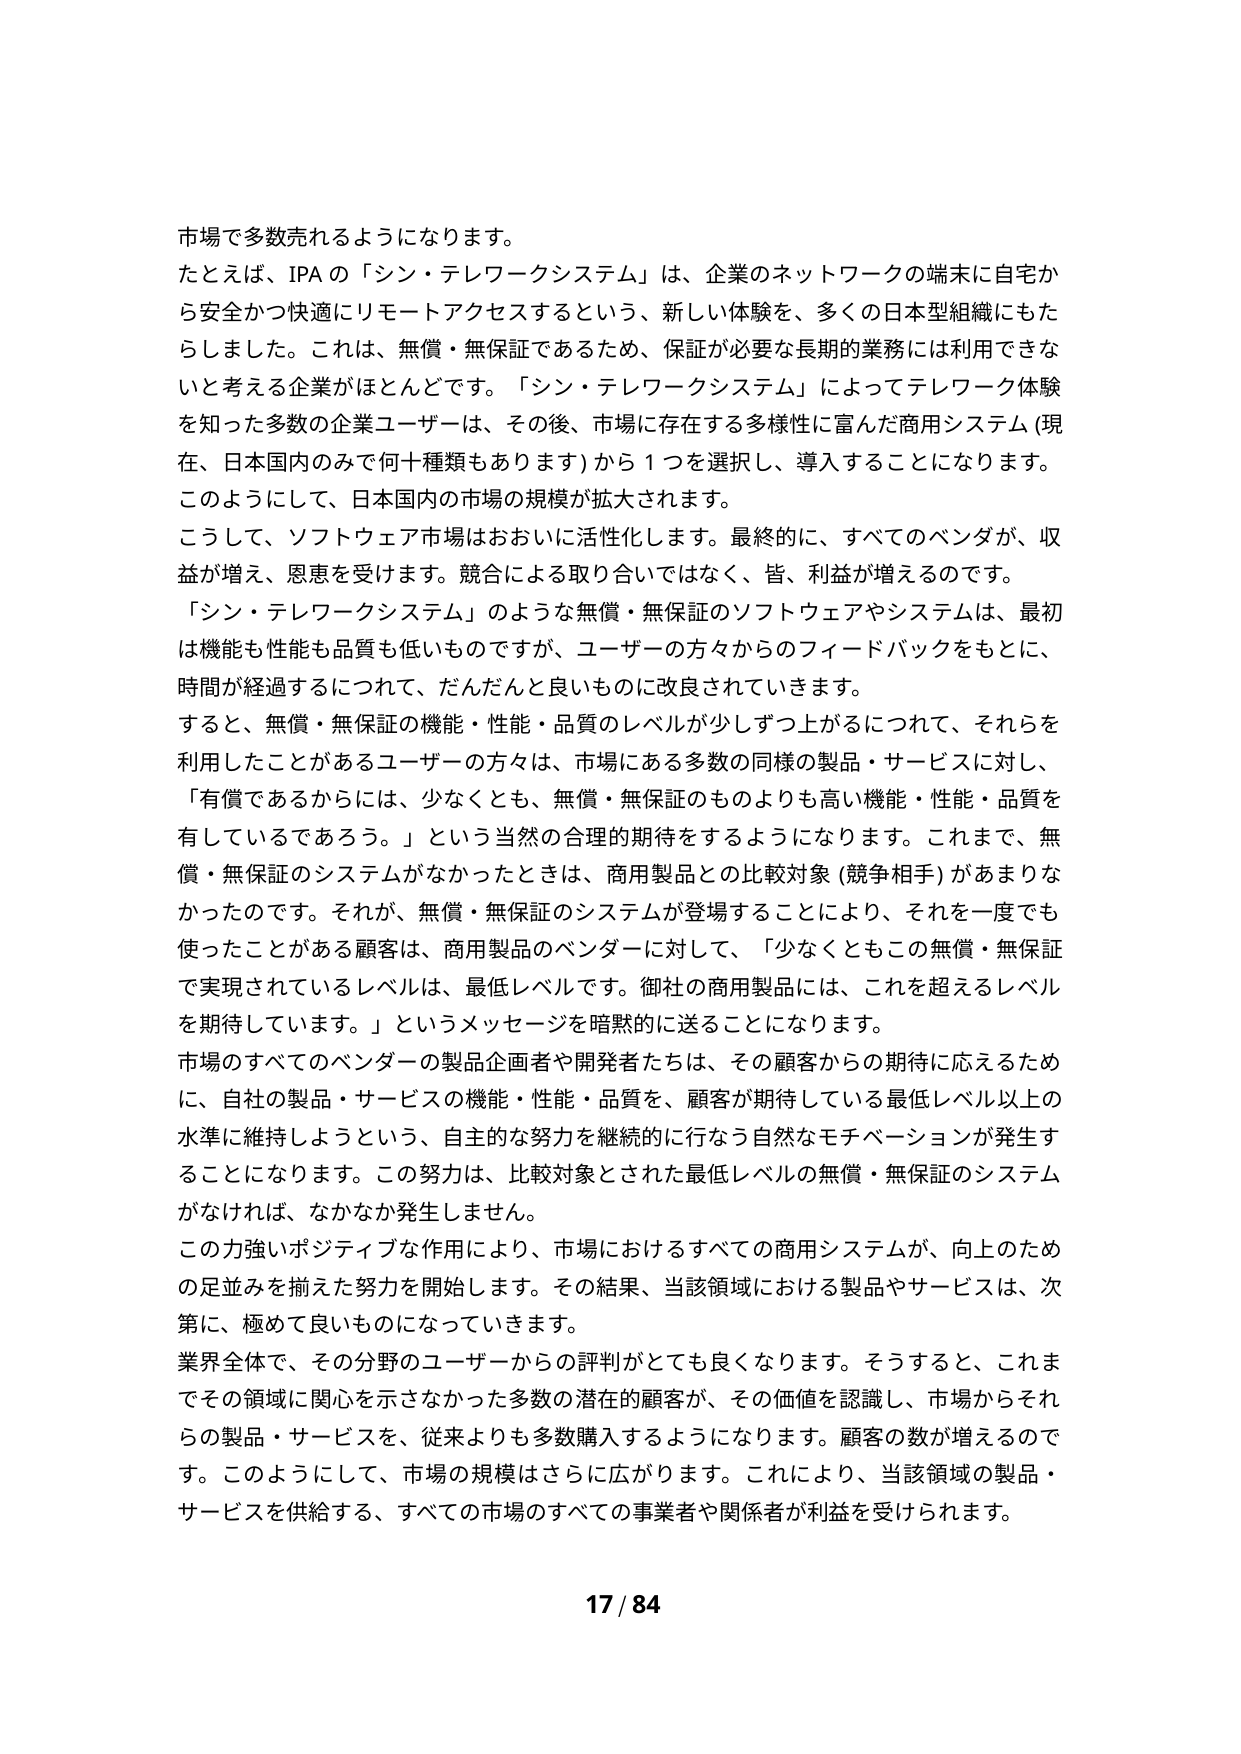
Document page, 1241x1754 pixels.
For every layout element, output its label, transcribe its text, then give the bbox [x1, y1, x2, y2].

text 「シン・テレワークシステム」のような無償・無保証のソフトウェアやシステムは、最初は機能も性能も品質も低いものですが、ユーザーの方々からのフィードバックをもとに、時間が経過するにつれて、だんだんと良いものに改良されていきます。 すると、無償・無保証の機能・性能・品質のレベルが少しずつ上がるにつれて、それらを利用したことがあるユーザーの方々は、市場にある多数の同様の製品・サービスに対し、「有償であるからには、少なくとも、無償・無保証のものよりも高い機能・性能・品質を有しているであろう。」という当然の合理的期待をするようになります。これまで、無償・無保証のシステムがなかったときは、商用製品との比較対象 (競争相手) があまりなかったのです。それが、無償・無保証のシステムが登場することにより、それを一度でも使ったことがある顧客は、商用製品のベンダーに対して、「少なくともこの無償・無保証で実現されているレベルは、最低レベルです。御社の商用製品には、これを超えるレベルを期待しています。」というメッセージを暗黙的に送ることになります。 市場のすべてのベンダーの製品企画者や開発者たちは、その顧客からの期待に応えるために、自社の製品・サービスの機能・性能・品質を、顧客が期待している最低レベル以上の水準に維持しようという、自主的な努力を継続的に行なう自然なモチベーションが発生することになります。この努力は、比較対象とされた最低レベルの無償・無保証のシステムがなければ、なかなか発生しません。 この力強いポジティブな作用により、市場におけるすべての商用システムが、向上のための足並みを揃えた努力を開始します。その結果、当該領域における製品やサービスは、次第に、極めて良いものになっていきます。 業界全体で、その分野のユーザーからの評判がとても良くなります。そうすると、これまでその領域に関心を示さなかった多数の潜在的顧客が、その価値を認識し、市場からそれらの製品・サービスを、従来よりも多数購入するようになります。顧客の数が増えるのです。このようにして、市場の規模はさらに広がります。これにより、当該領域の製品・サービスを供給する、すべての市場のすべての事業者や関係者が利益を受けられます。 [177, 592, 1063, 1529]
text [177, 217, 1063, 592]
